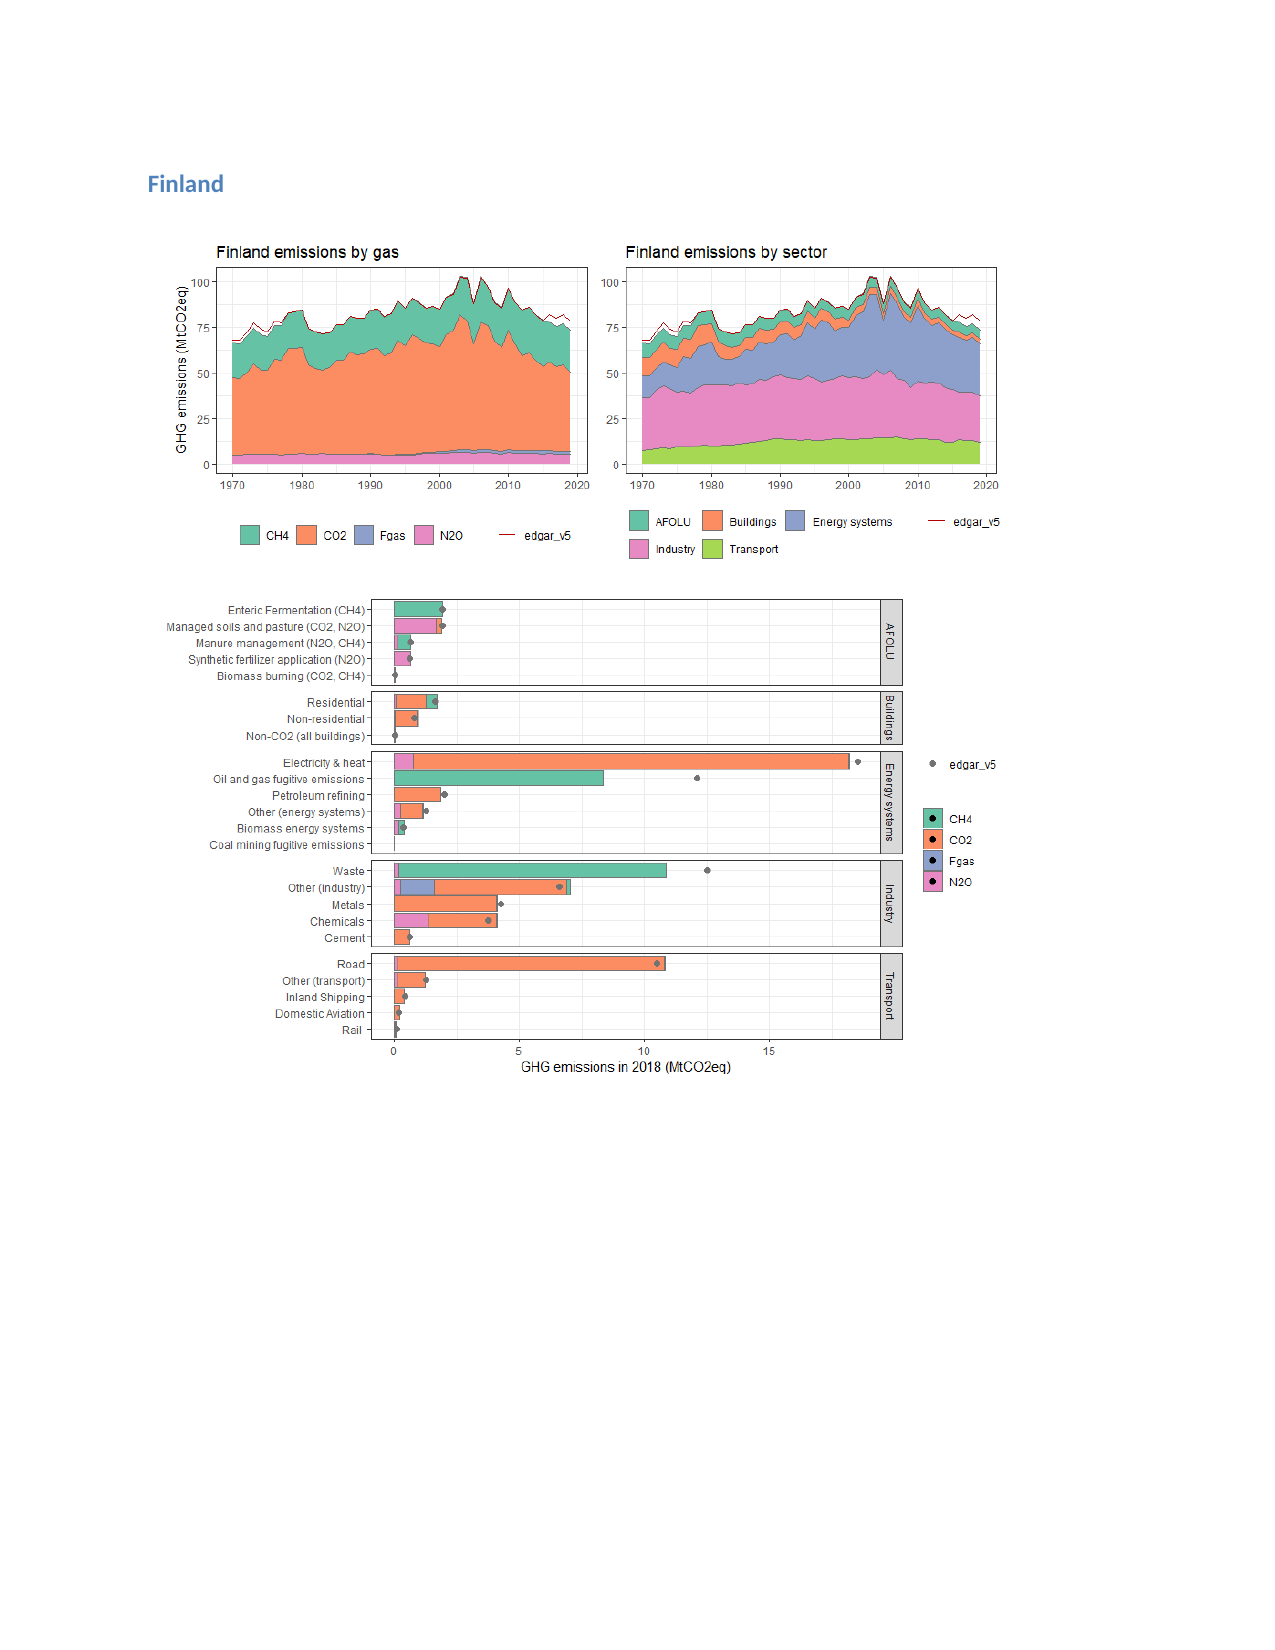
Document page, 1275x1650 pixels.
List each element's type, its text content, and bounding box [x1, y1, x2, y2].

subtitle Finland [148, 168, 1127, 199]
picture [147, 217, 1023, 1093]
